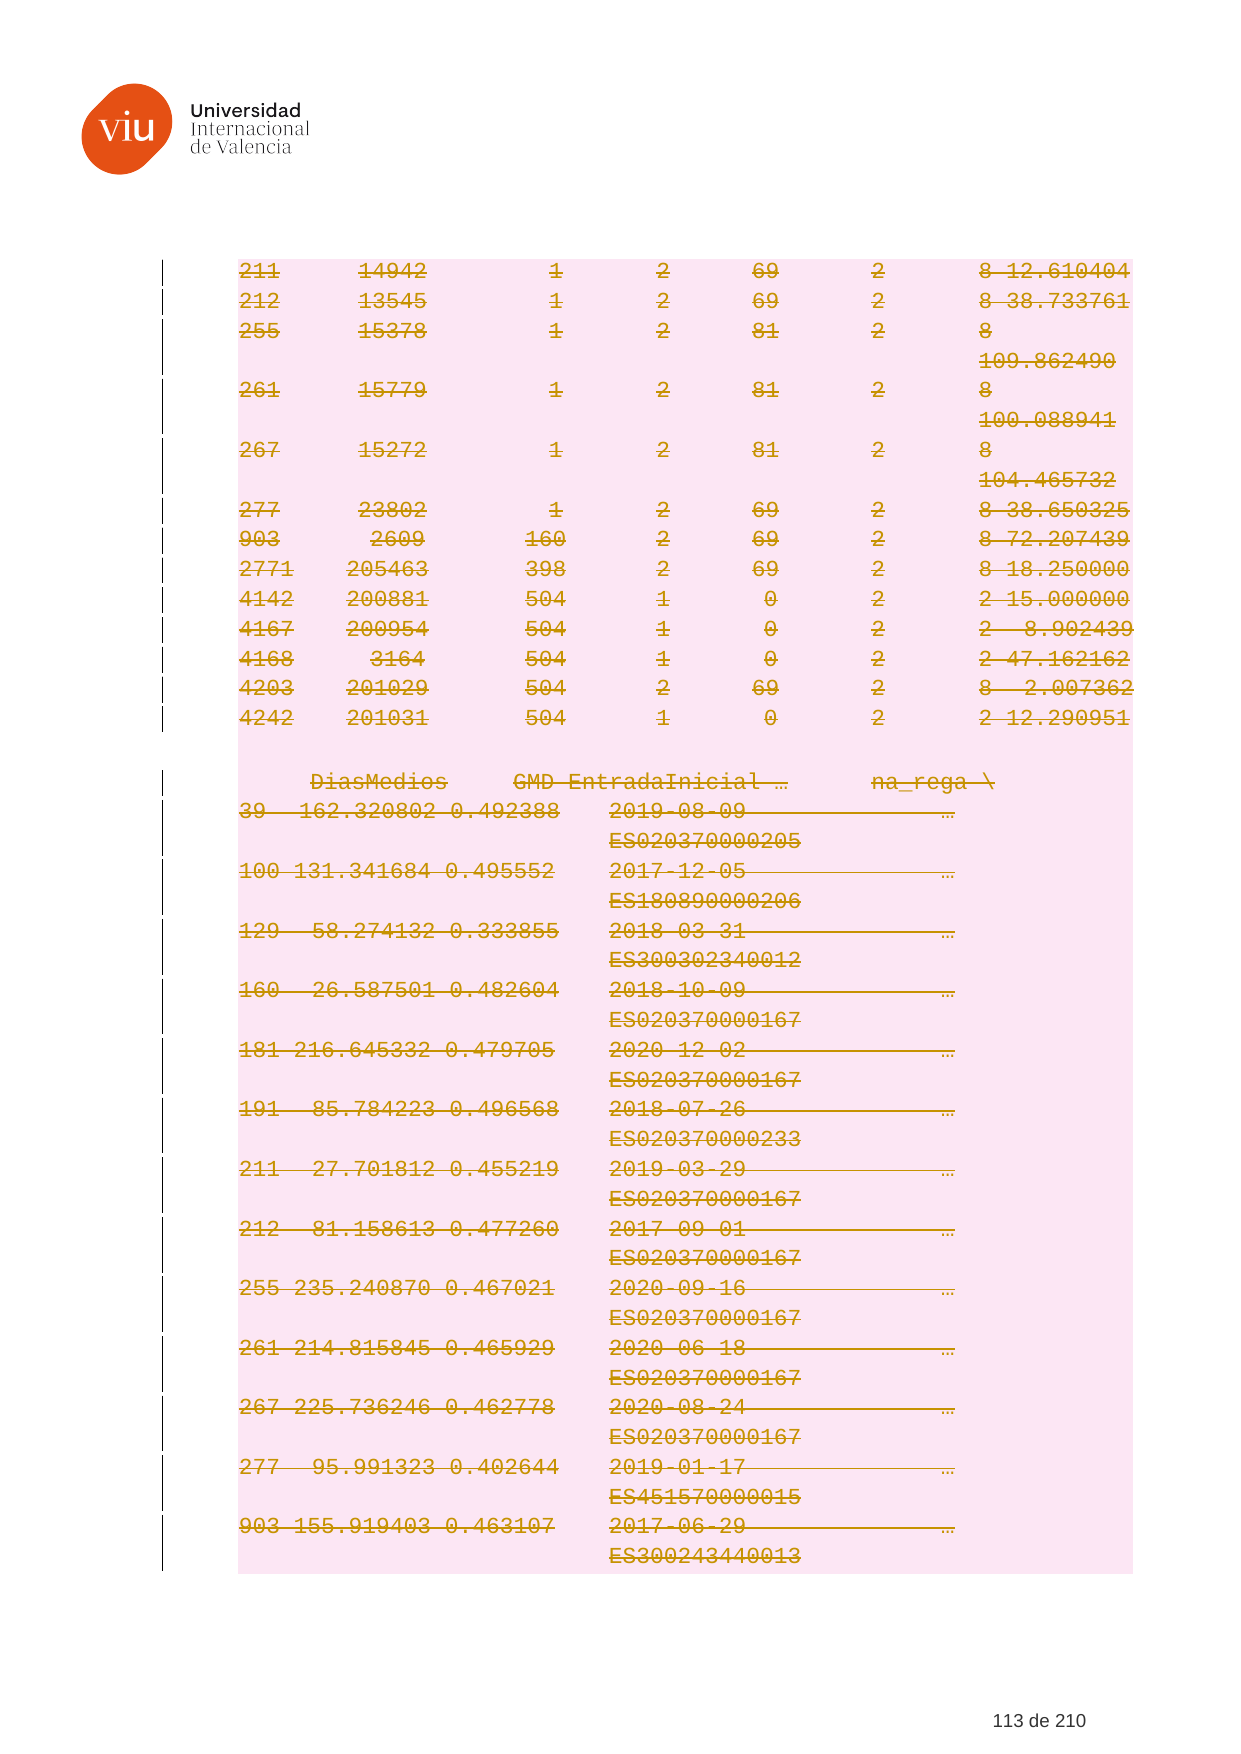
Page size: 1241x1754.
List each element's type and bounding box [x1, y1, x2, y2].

picture [60, 62, 330, 197]
